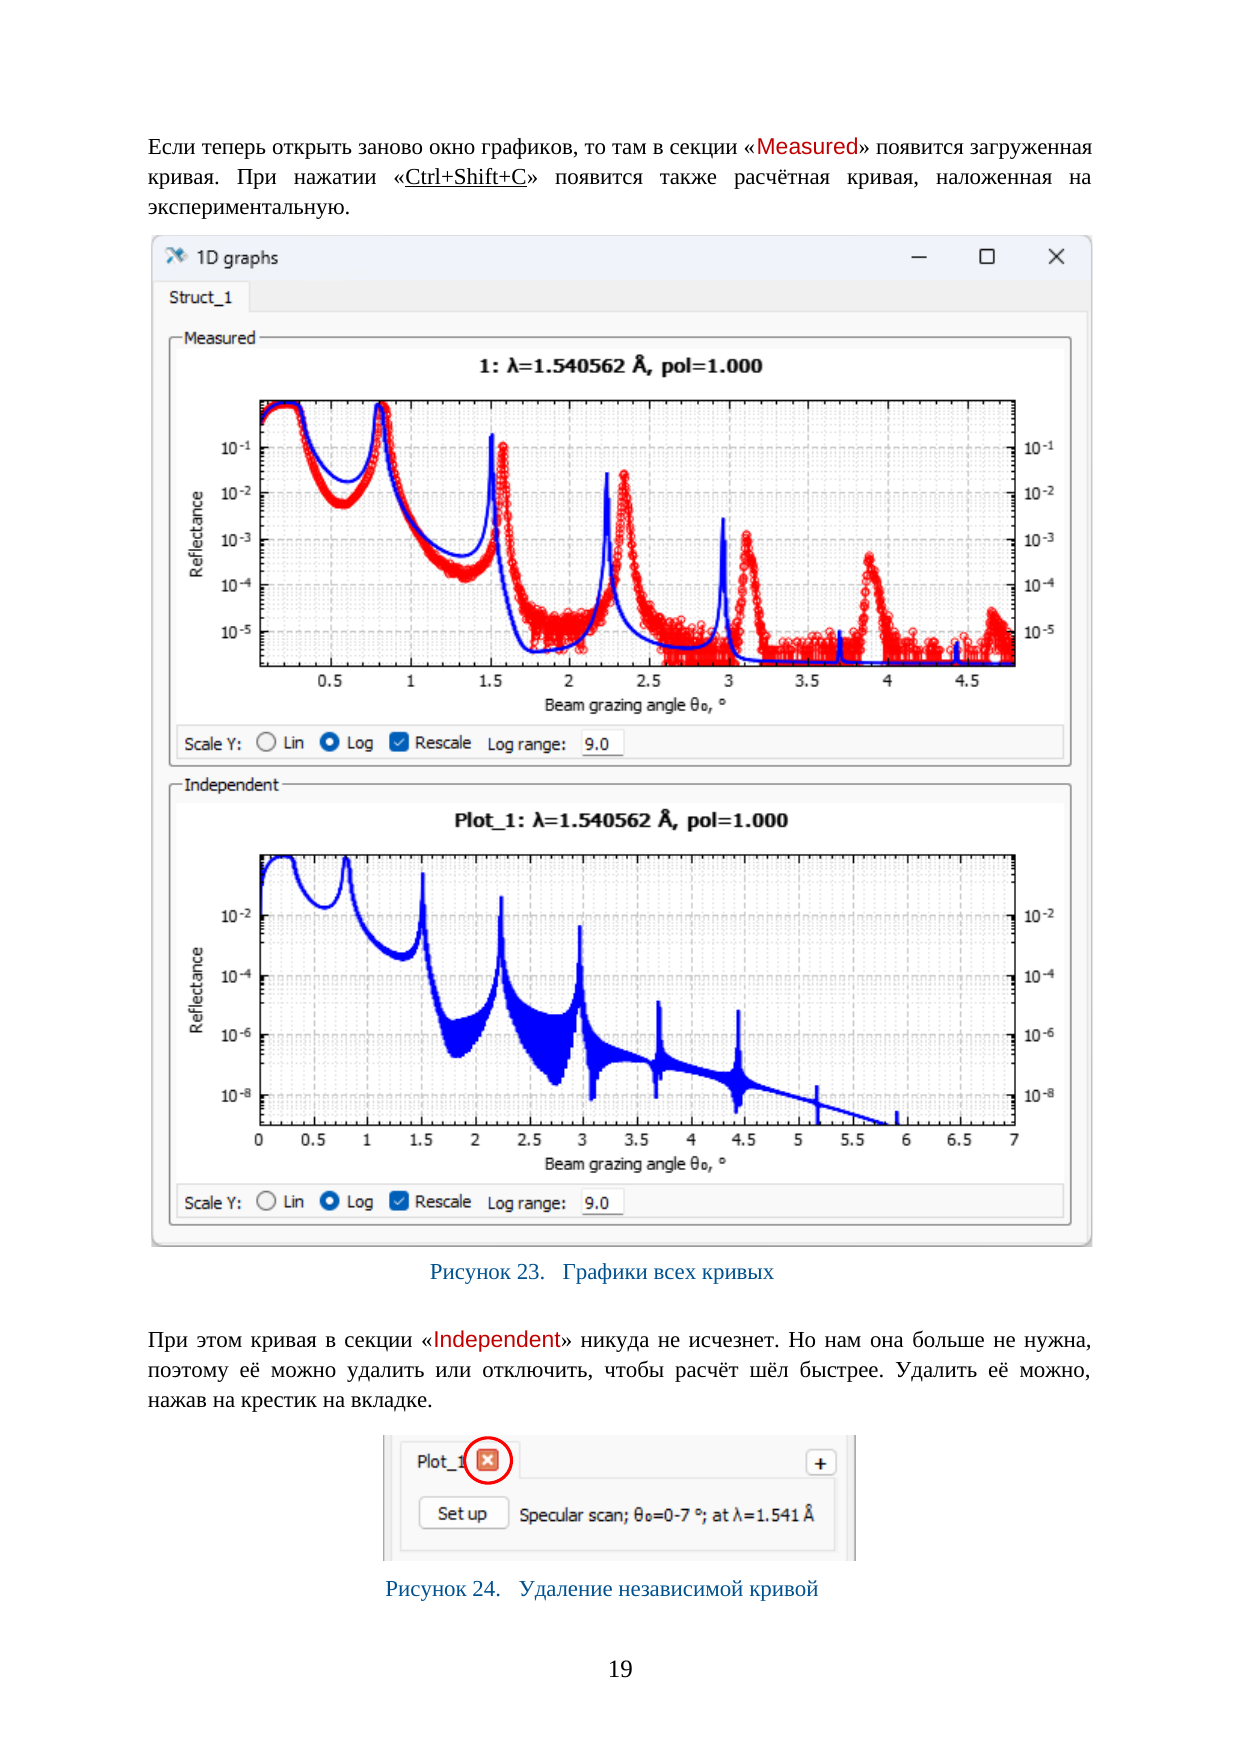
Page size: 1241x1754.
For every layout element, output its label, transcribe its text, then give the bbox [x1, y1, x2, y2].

text Если теперь открыть заново окно графиков, то там в секции «Measured» появится загруженная кривая. При нажатии «Ctrl+Shift+C» появится также расчётная кривая, наложенная на экспериментальную. [148, 133, 1093, 220]
picture [151, 235, 1093, 1247]
list Графики всех кривых [178, 1247, 1093, 1284]
picture [383, 1435, 856, 1561]
text При этом кривая в секции «Independent» никуда не исчезнет. Но нам она больше не нужна, поэтому её можно удалить или отключить, чтобы расчёт шёл быстрее. Удалить её можно, нажав на крестик на вкладке. [148, 1326, 1093, 1413]
